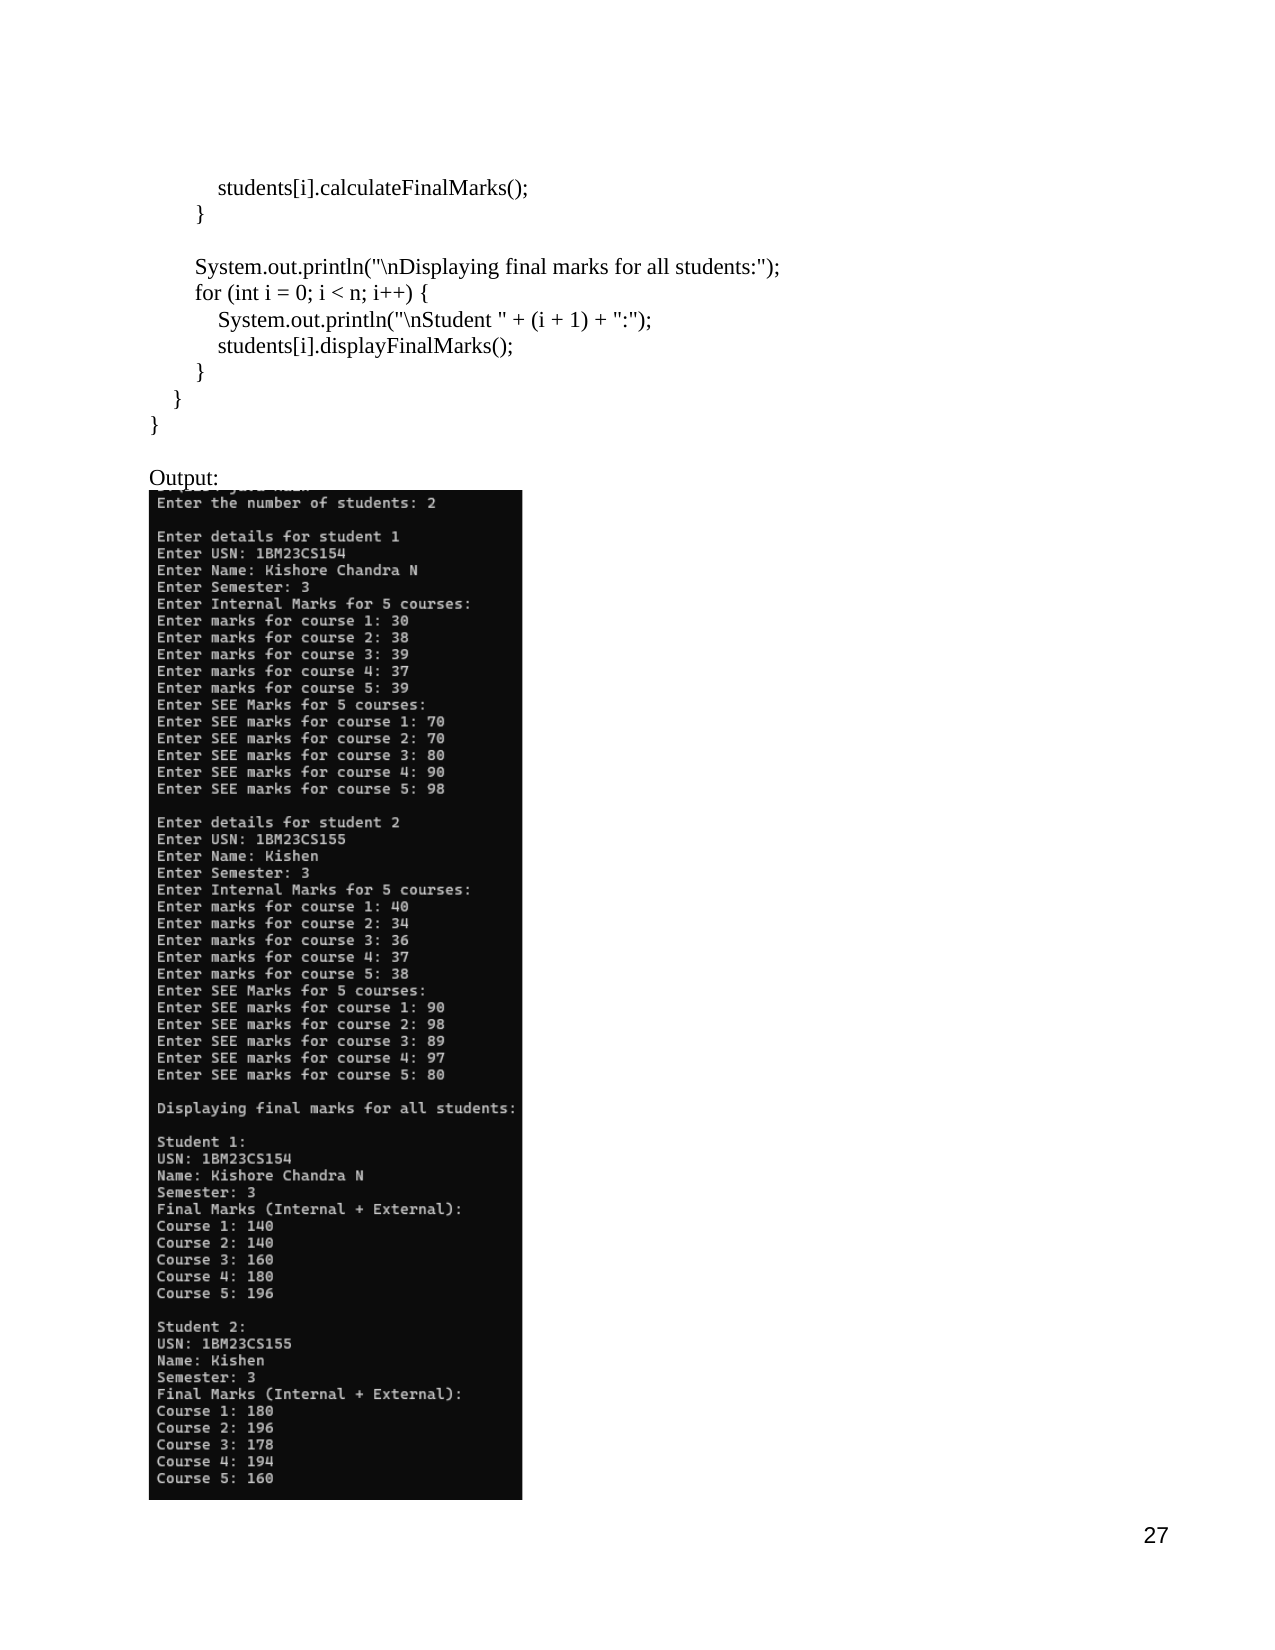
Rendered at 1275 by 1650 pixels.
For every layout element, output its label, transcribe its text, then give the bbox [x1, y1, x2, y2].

text System.out.println("\nDisplaying final marks for all students:"); [149, 253, 1169, 279]
text students[i].displayFinalMarks(); [149, 332, 1169, 358]
text } [149, 411, 1169, 437]
text System.out.println("\nStudent " + (i + 1) + ":"); [149, 306, 1169, 332]
text } [149, 385, 1169, 411]
text for (int i = 0; i < n; i++) { [149, 279, 1169, 306]
text Output: [149, 464, 1169, 490]
text students[i].calculateFinalMarks(); [149, 174, 1169, 200]
text } [149, 200, 1169, 227]
text } [149, 358, 1169, 385]
picture [148, 490, 523, 1500]
